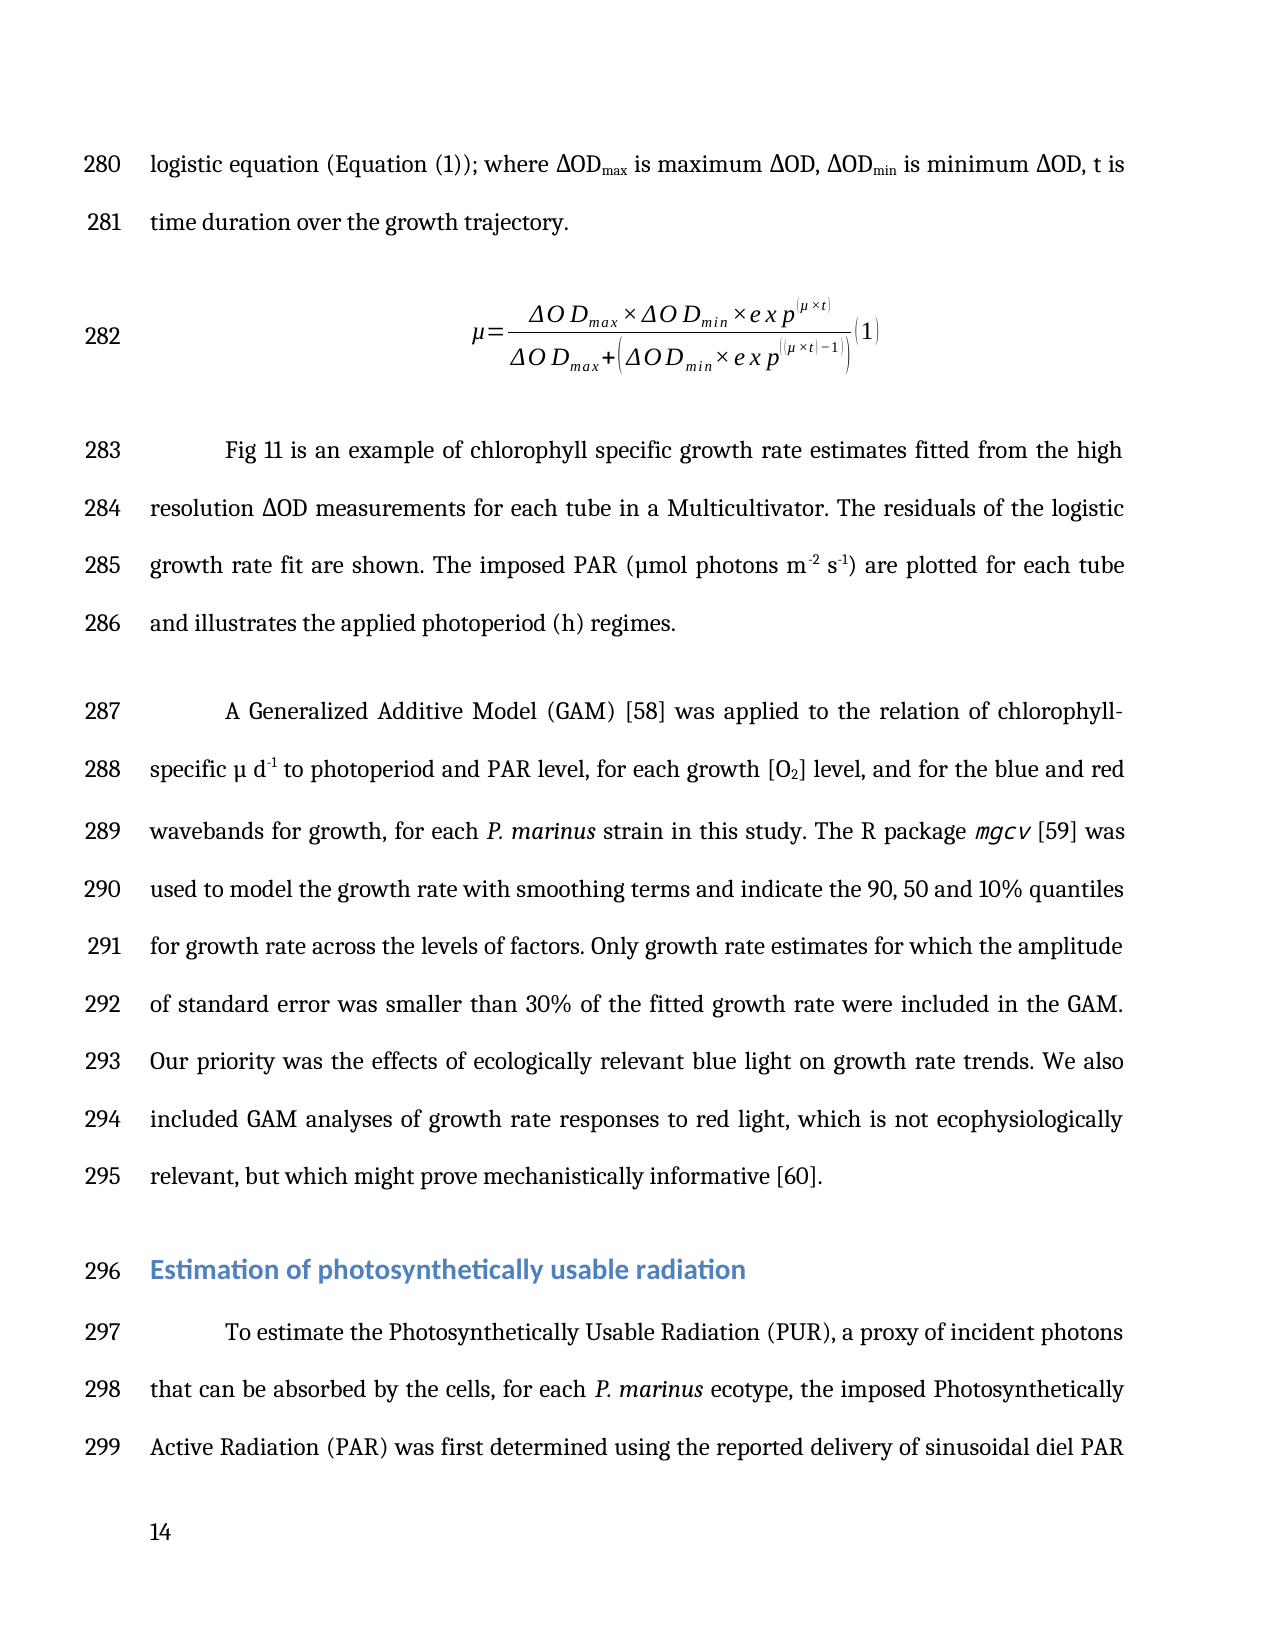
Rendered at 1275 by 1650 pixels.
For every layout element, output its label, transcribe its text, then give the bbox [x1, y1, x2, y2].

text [150, 1318, 1125, 1462]
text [150, 150, 1125, 236]
text Fig 11 is an example of chlorophyll specific growth rate estimates fitted from the high resolution ΔOD measurements for each tube in a Multicultivator. The residuals of the logistic growth rate fit are shown. The imposed PAR (µmol photons m-2 s-1) are plotted for each tube and illustrates the applied photoperiod (h) regimes. [150, 436, 1125, 637]
text A Generalized Additive Model (GAM) [58] was applied to the relation of chlorophyll-specific µ d-1 to photoperiod and PAR level, for each growth [O2] level, and for the blue and red wavebands for growth, for each P. marinus strain in this study. The R package mgcv [59] was used to model the growth rate with smoothing terms and indicate the 90, 50 and 10% quantiles for growth rate across the levels of factors. Only growth rate estimates for which the amplitude of standard error was smaller than 30% of the fitted growth rate were included in the GAM. Our priority was the effects of ecologically relevant blue light on growth rate trends. We also included GAM analyses of growth rate responses to red light, which is not ecophysiologically relevant, but which might prove mechanistically informative [60]. [150, 697, 1125, 1191]
subtitle Estimation of photosynthetically usable radiation [150, 1251, 1125, 1287]
